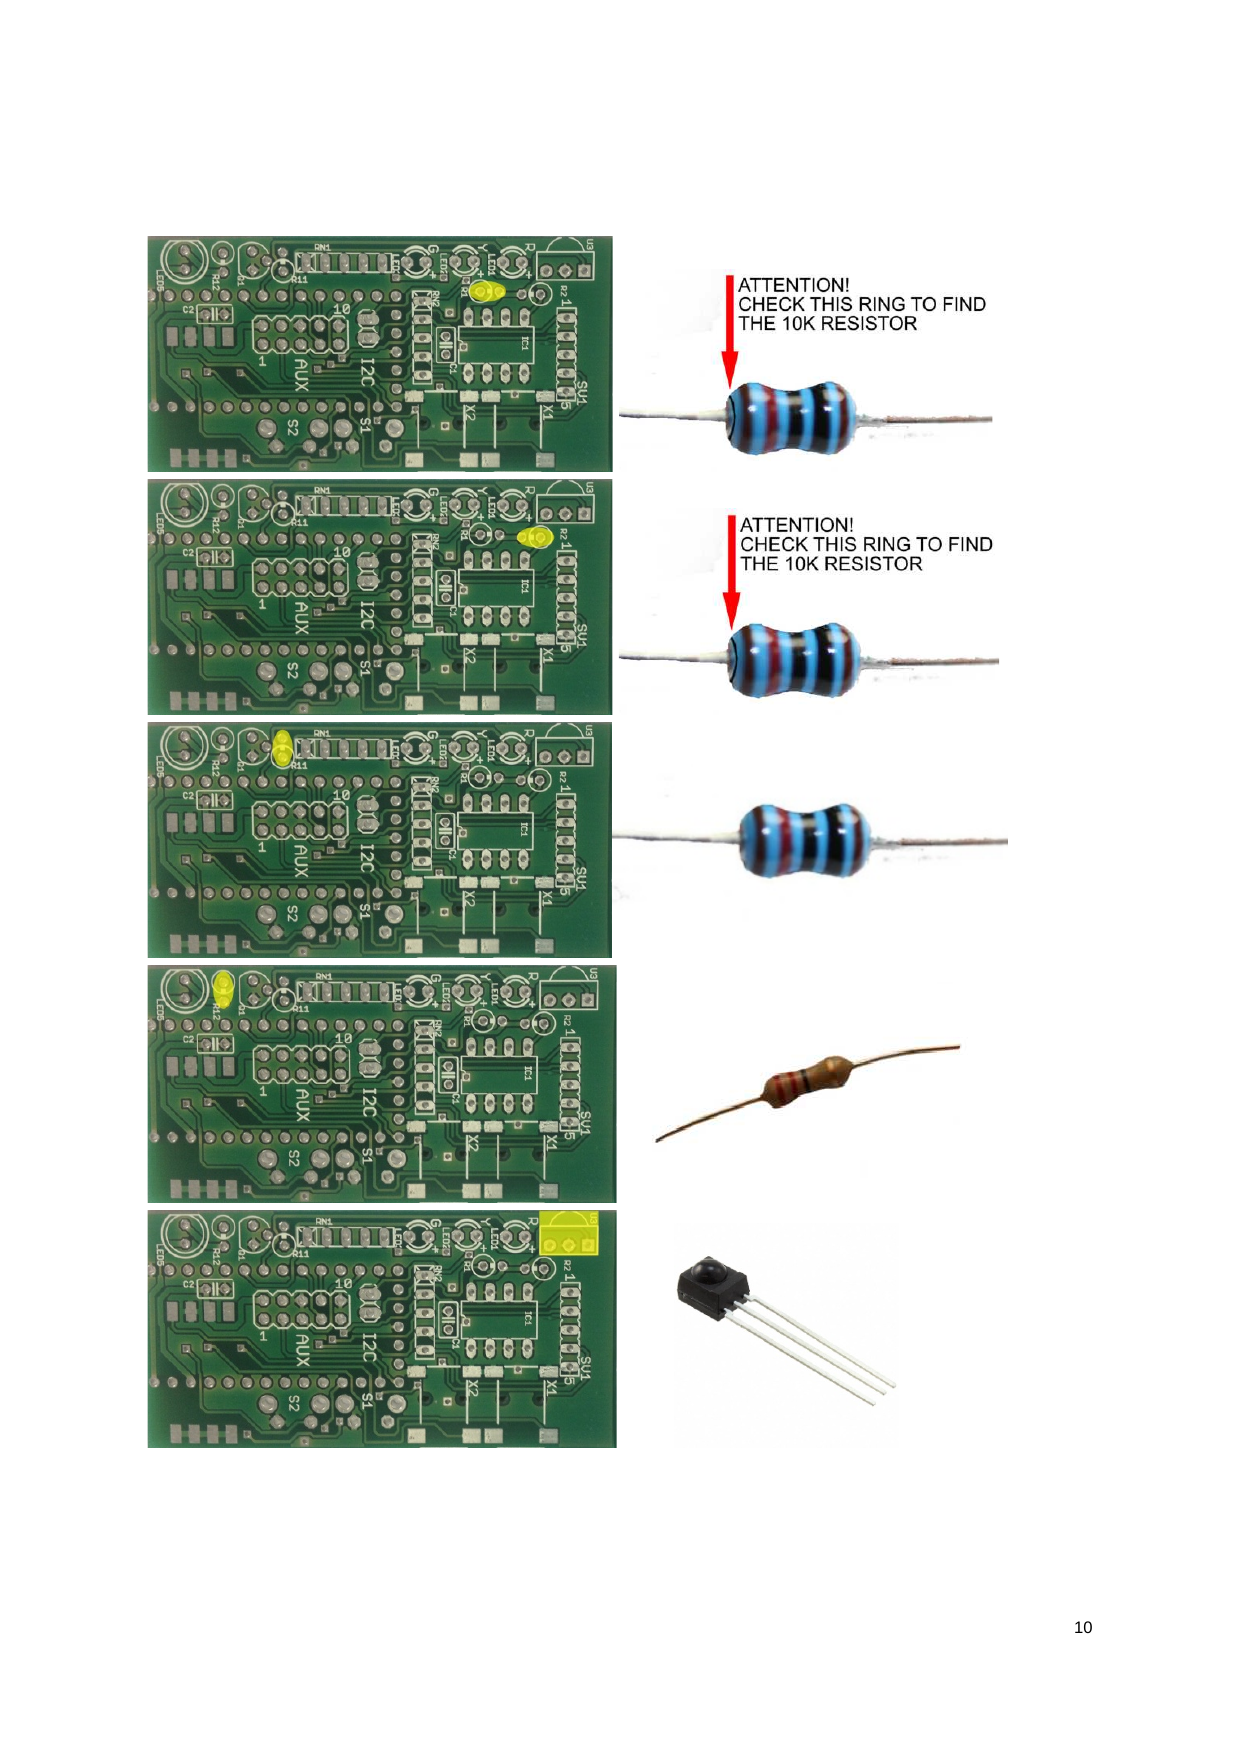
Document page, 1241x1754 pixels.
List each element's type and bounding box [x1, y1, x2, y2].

picture [674, 1223, 899, 1448]
picture [147, 1210, 617, 1448]
picture [147, 236, 613, 472]
picture [147, 965, 1000, 1203]
picture [147, 722, 1008, 958]
picture [619, 269, 993, 472]
picture [147, 479, 613, 715]
picture [618, 508, 1000, 715]
